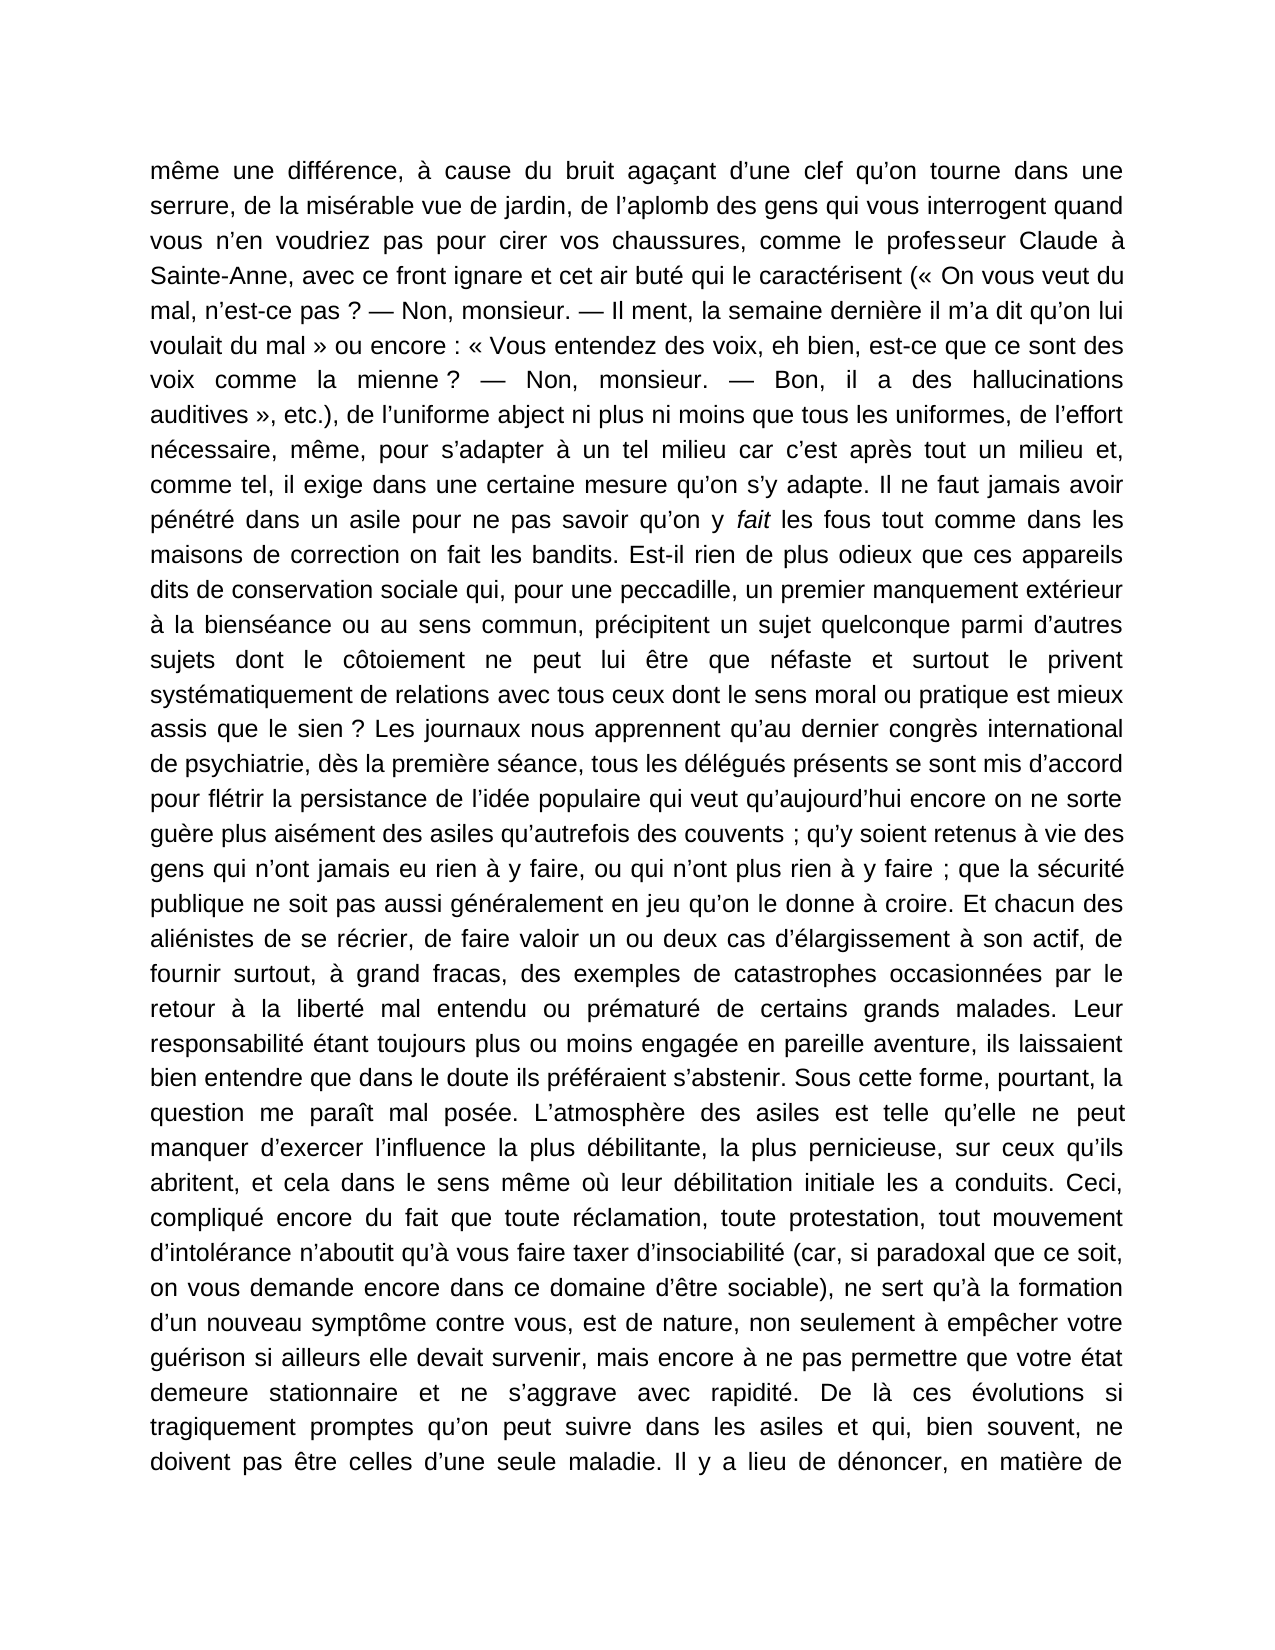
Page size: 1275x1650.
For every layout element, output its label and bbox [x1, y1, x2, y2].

text [150, 150, 1125, 1476]
